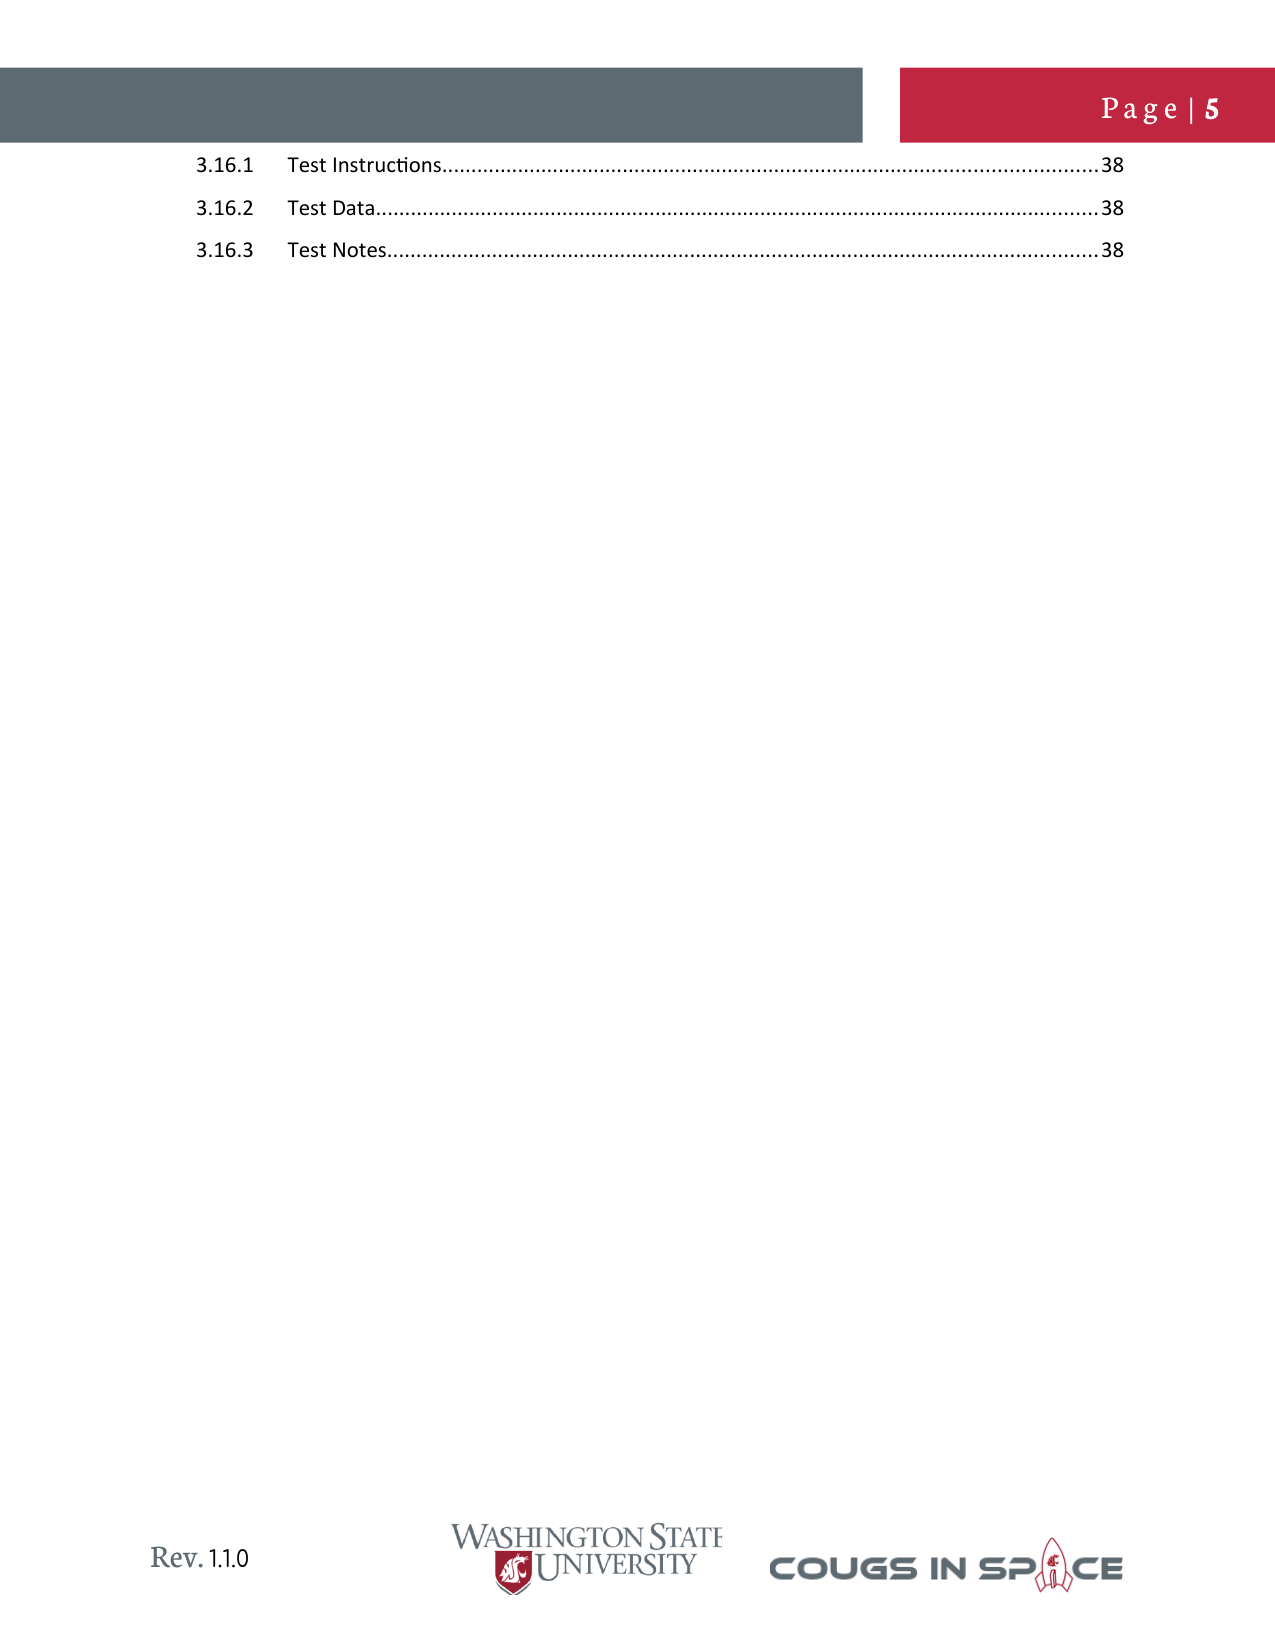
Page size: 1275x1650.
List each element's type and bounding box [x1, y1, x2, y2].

picture [450, 1522, 723, 1595]
picture [769, 1537, 1123, 1594]
